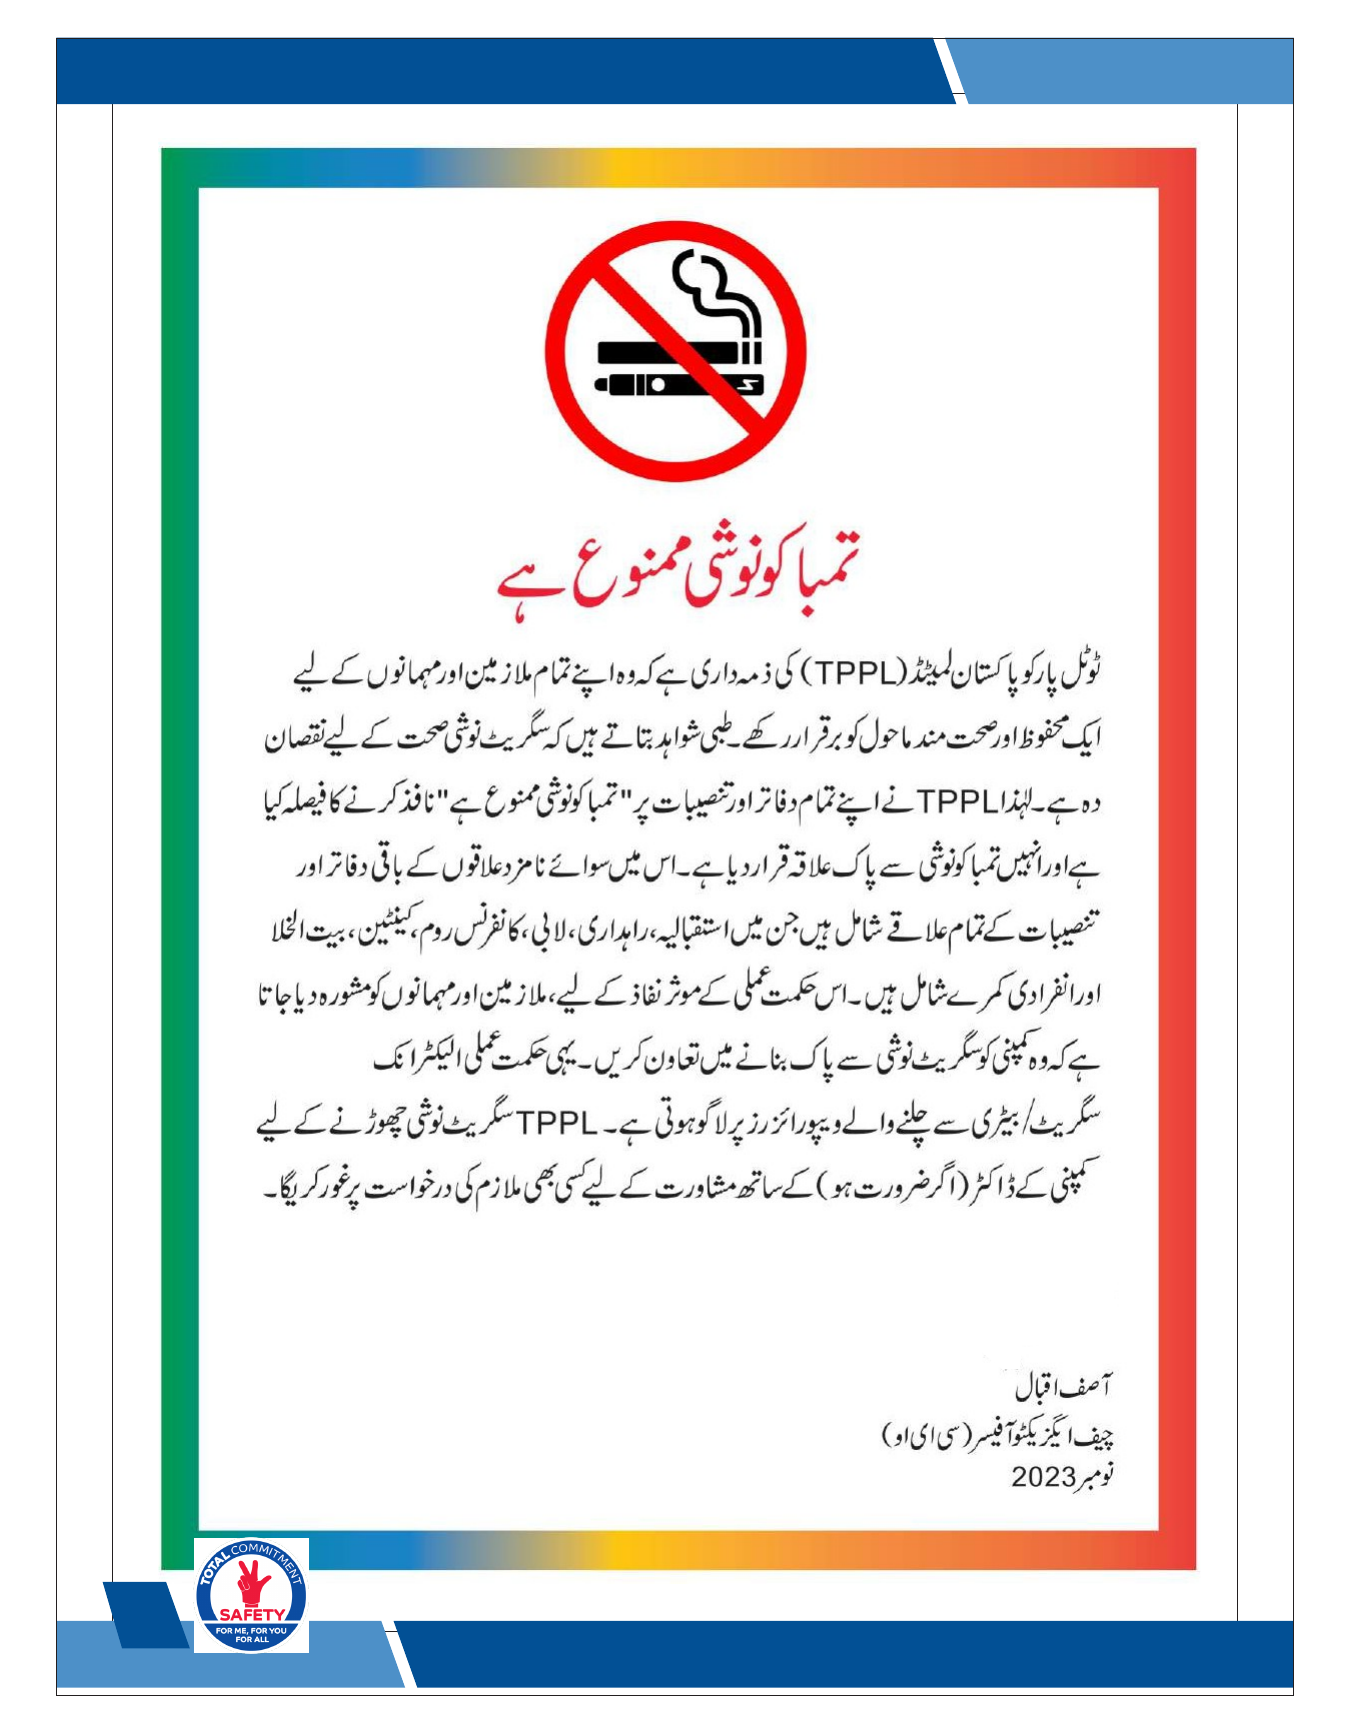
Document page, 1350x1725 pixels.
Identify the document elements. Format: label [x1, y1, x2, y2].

picture [158, 138, 1201, 1654]
